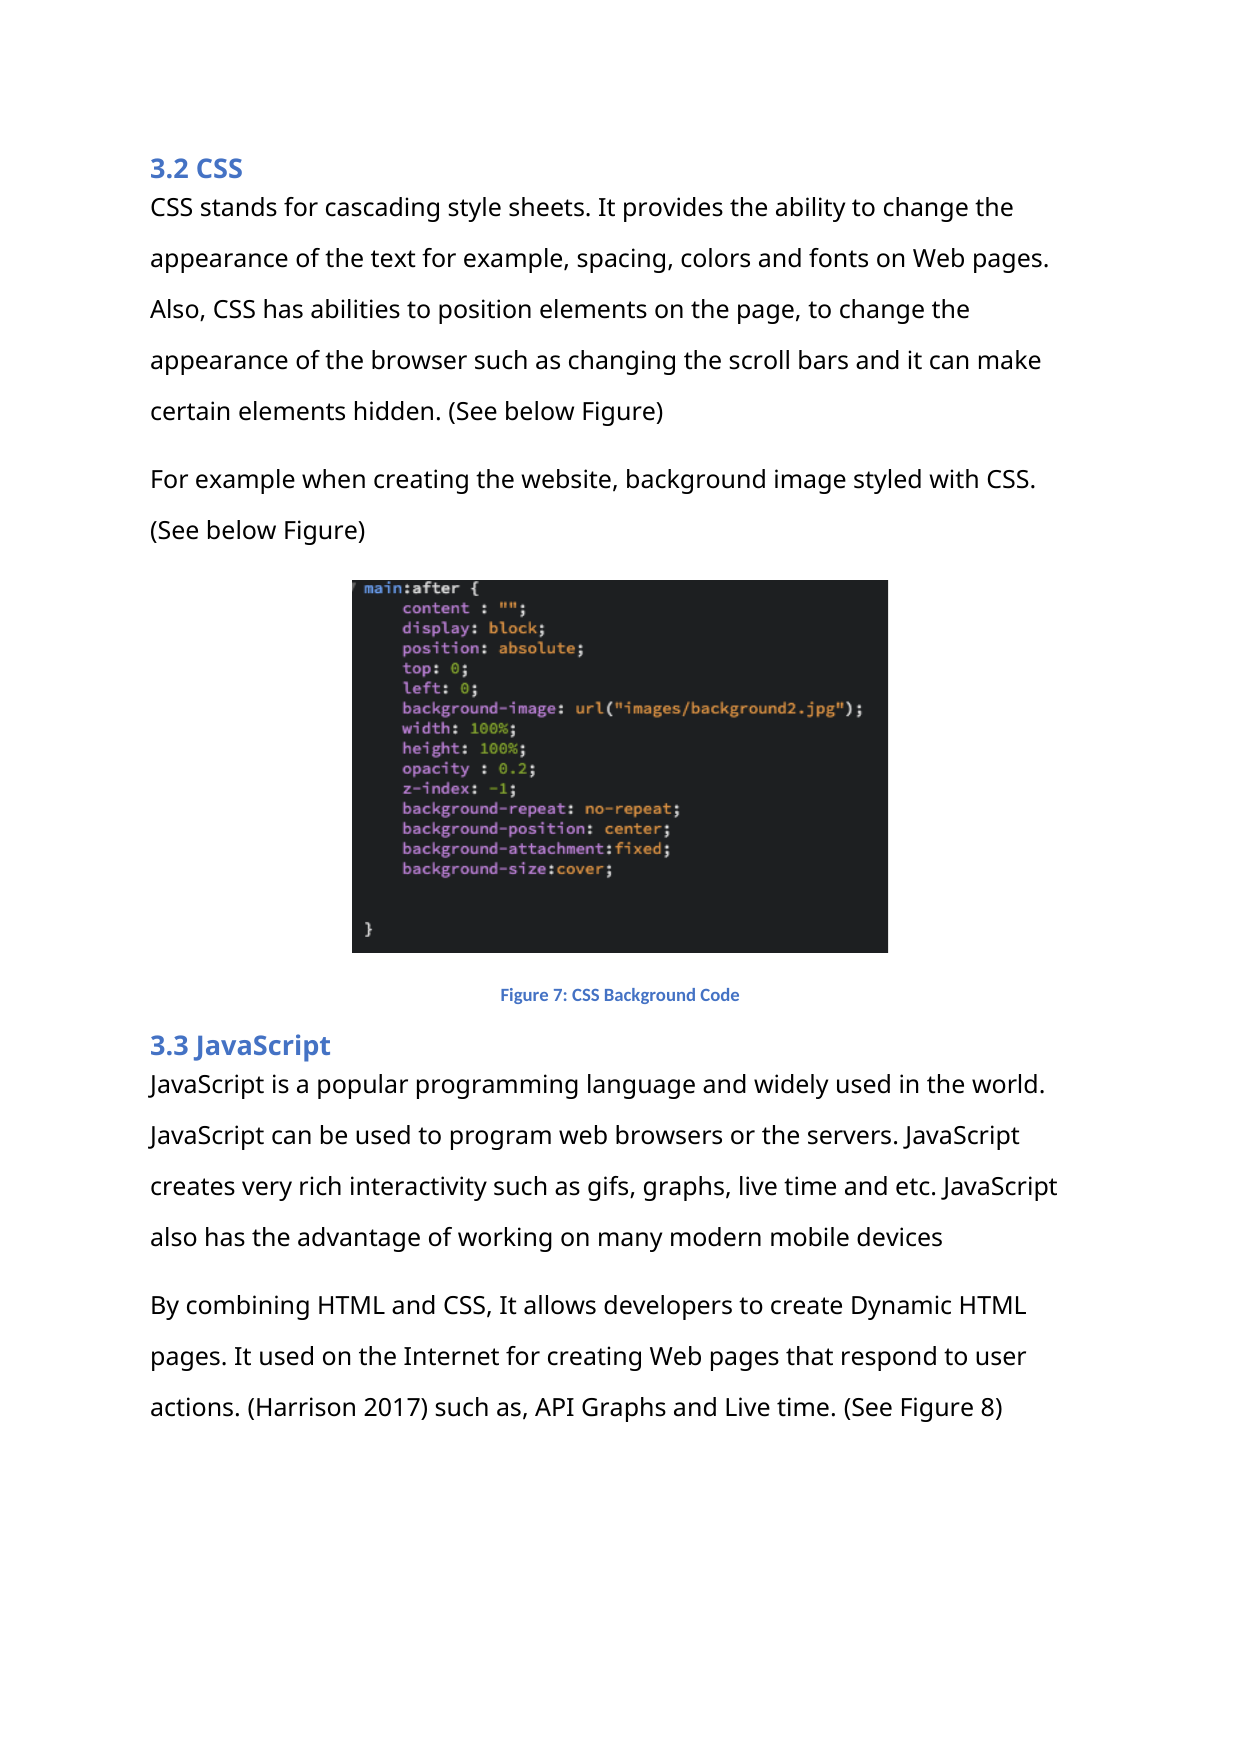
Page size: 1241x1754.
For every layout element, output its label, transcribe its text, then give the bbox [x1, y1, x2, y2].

picture [352, 580, 889, 953]
subtitle 3.3 JavaScript [150, 1027, 1090, 1064]
text By combining HTML and CSS, It allows developers to create Dynamic HTML pages. It used on the Internet for creating Web pages that respond to user actions. (Harrison 2017) such as, API Graphs and Live time. (See Figure 8) [150, 1287, 1090, 1424]
text JavaScript is a popular programming language and widely used in the world. JavaScript can be used to program web browsers or the servers. JavaScript creates very rich interactivity such as gifs, graphs, live time and etc. JavaScript also has the advantage of working on many modern mobile devices [150, 1067, 1090, 1254]
subtitle 3.2 CSS [150, 150, 1090, 187]
text CSS stands for cascading style sheets. It provides the ability to change the appearance of the text for example, spacing, colors and fonts on Web pages. Also, CSS has abilities to position elements on the page, to change the appearance of the browser such as changing the scroll bars and it can make certain elements hidden. (See below Figure) [150, 190, 1090, 428]
text For example when creating the website, background image styled with CSS. (See below Figure) [150, 462, 1090, 547]
